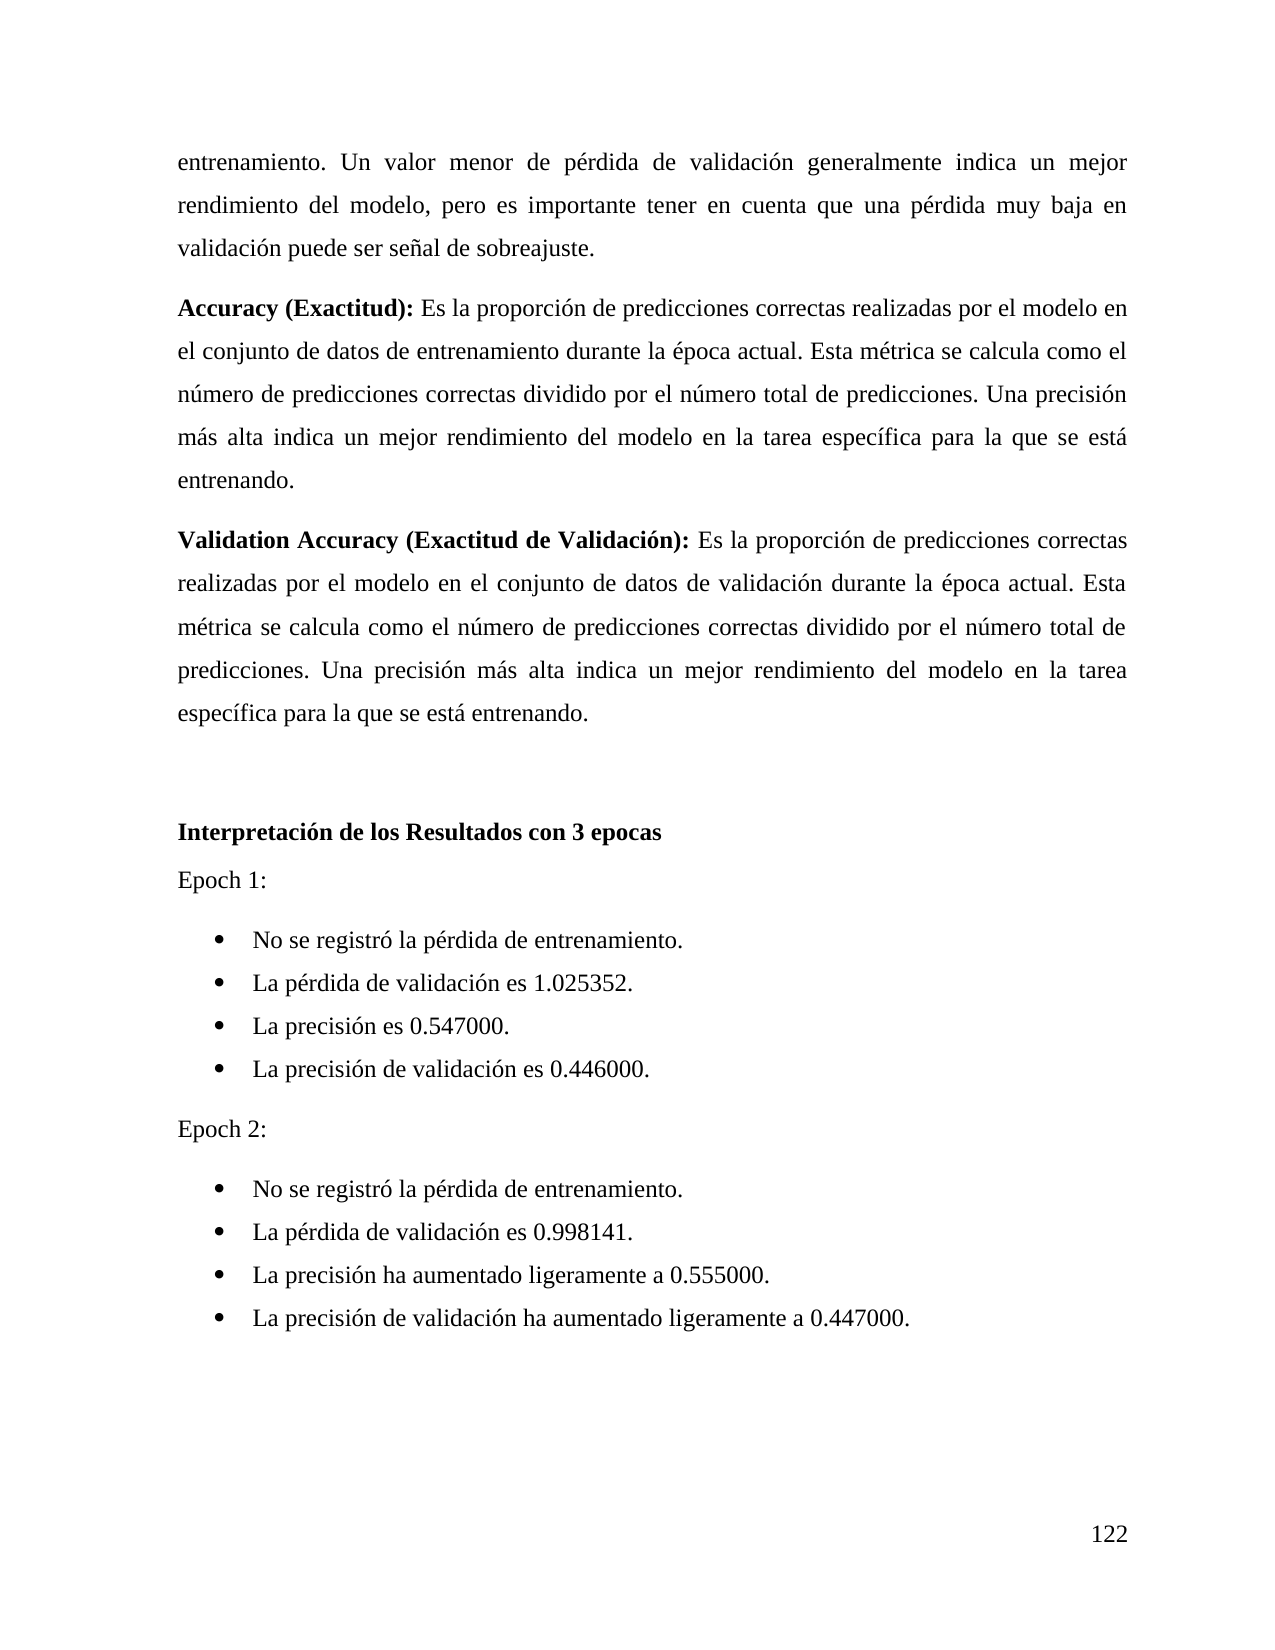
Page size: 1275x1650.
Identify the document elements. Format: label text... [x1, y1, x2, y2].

list La precisión de validación ha aumentado ligeramente a 0.447000. [215, 1303, 1128, 1332]
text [177, 147, 1128, 262]
list La precisión es 0.547000. [215, 1011, 1128, 1040]
text Epoch 2: [177, 1114, 1128, 1143]
text Validation Accuracy (Exactitud de Validación): Es la proporción de predicciones correctas realizadas por el modelo en el conjunto de datos de validación durante la época actual. Esta métrica se calcula como el número de predicciones correctas dividido por el número total de predicciones. Una precisión más alta indica un mejor rendimiento del modelo en la tarea específica para la que se está entrenando. [177, 525, 1128, 727]
list La precisión de validación es 0.446000. [215, 1054, 1128, 1083]
text Interpretación de los Resultados con 3 epocas [177, 817, 1128, 846]
text Accuracy (Exactitud): Es la proporción de predicciones correctas realizadas por el modelo en el conjunto de datos de entrenamiento durante la época actual. Esta métrica se calcula como el número de predicciones correctas dividido por el número total de predicciones. Una precisión más alta indica un mejor rendimiento del modelo en la tarea específica para la que se está entrenando. [177, 293, 1128, 494]
list La pérdida de validación es 1.025352. [215, 968, 1128, 997]
list La pérdida de validación es 0.998141. [215, 1217, 1128, 1246]
text Epoch 1: [177, 865, 1128, 894]
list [215, 1174, 1128, 1203]
list La precisión ha aumentado ligeramente a 0.555000. [215, 1260, 1128, 1289]
list No se registró la pérdida de entrenamiento. [215, 925, 1128, 954]
